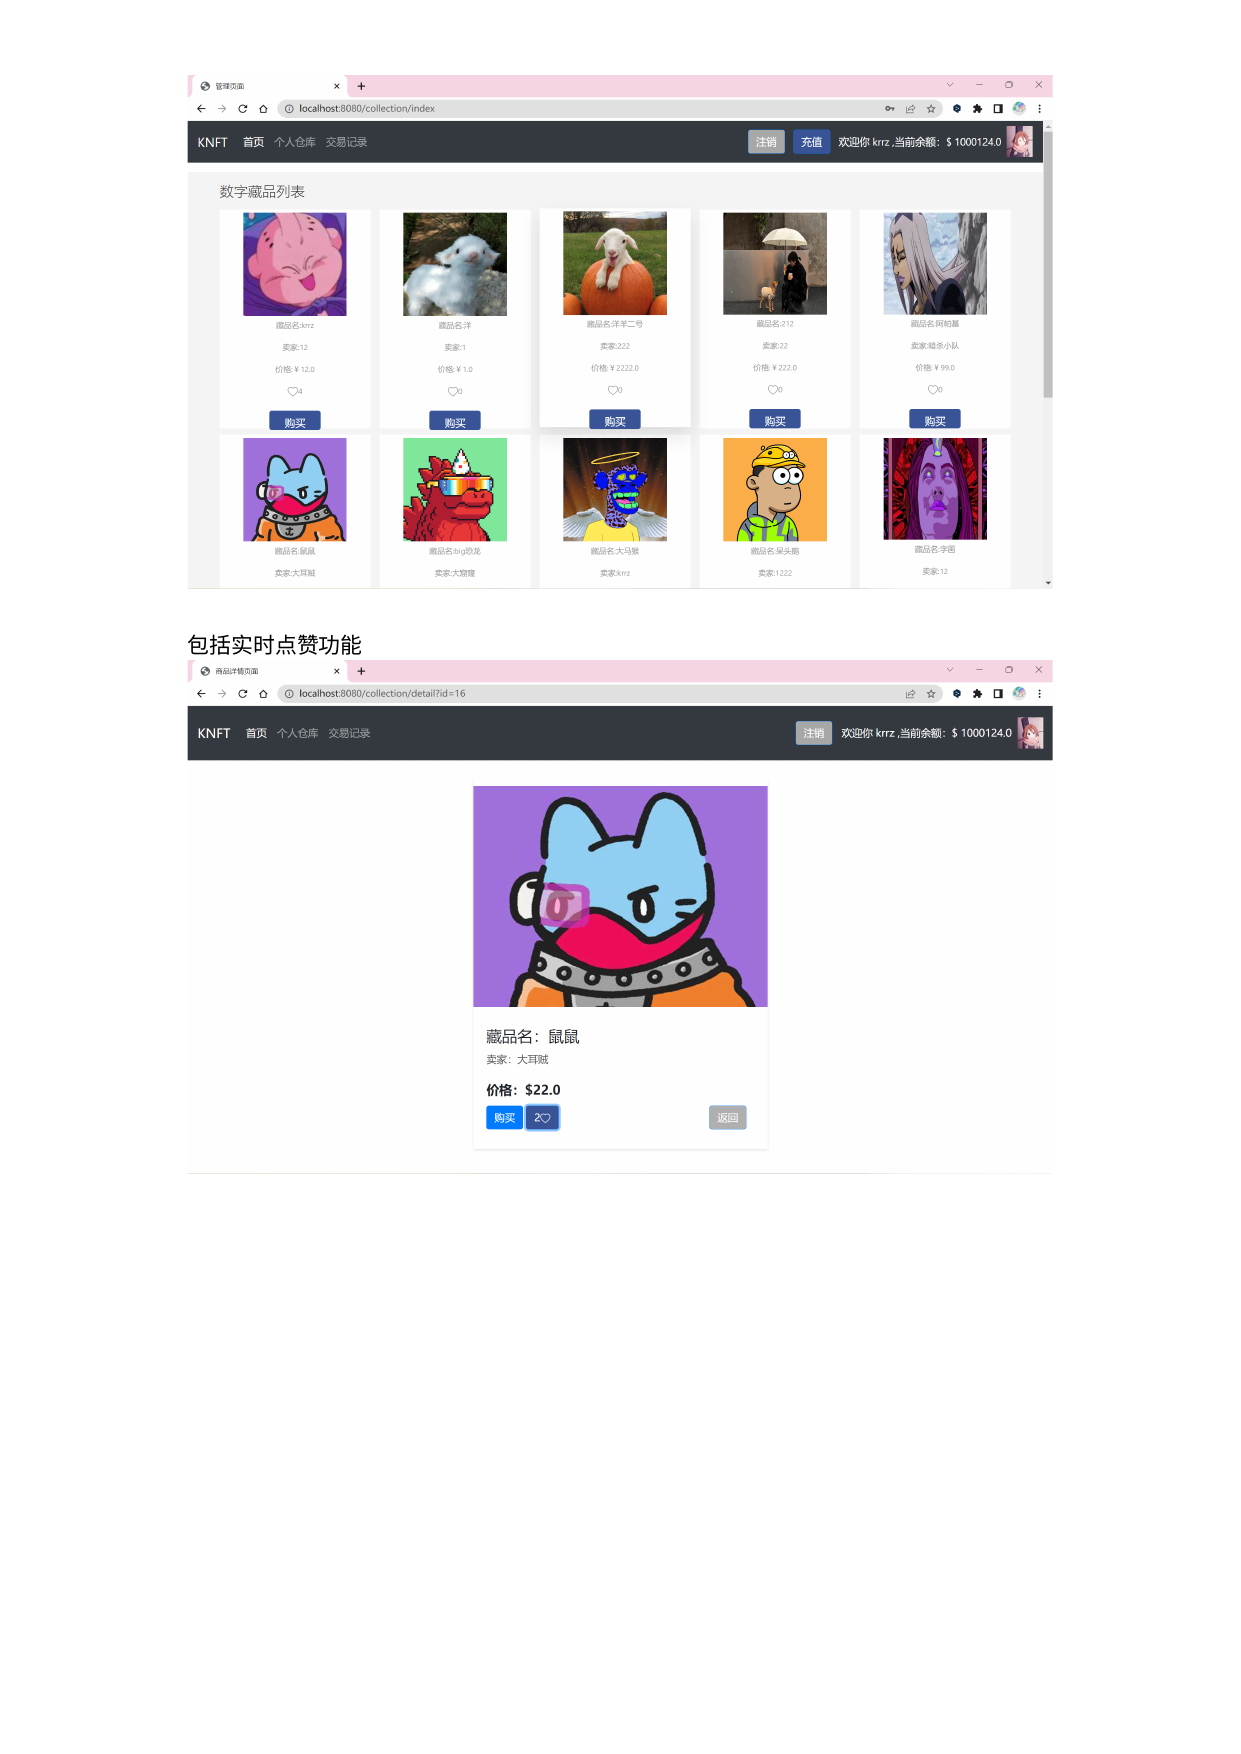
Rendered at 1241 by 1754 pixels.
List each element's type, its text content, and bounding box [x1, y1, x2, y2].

picture [187, 75, 1053, 589]
picture [187, 660, 1053, 1174]
text 包括实时点赞功能 [187, 628, 1053, 660]
